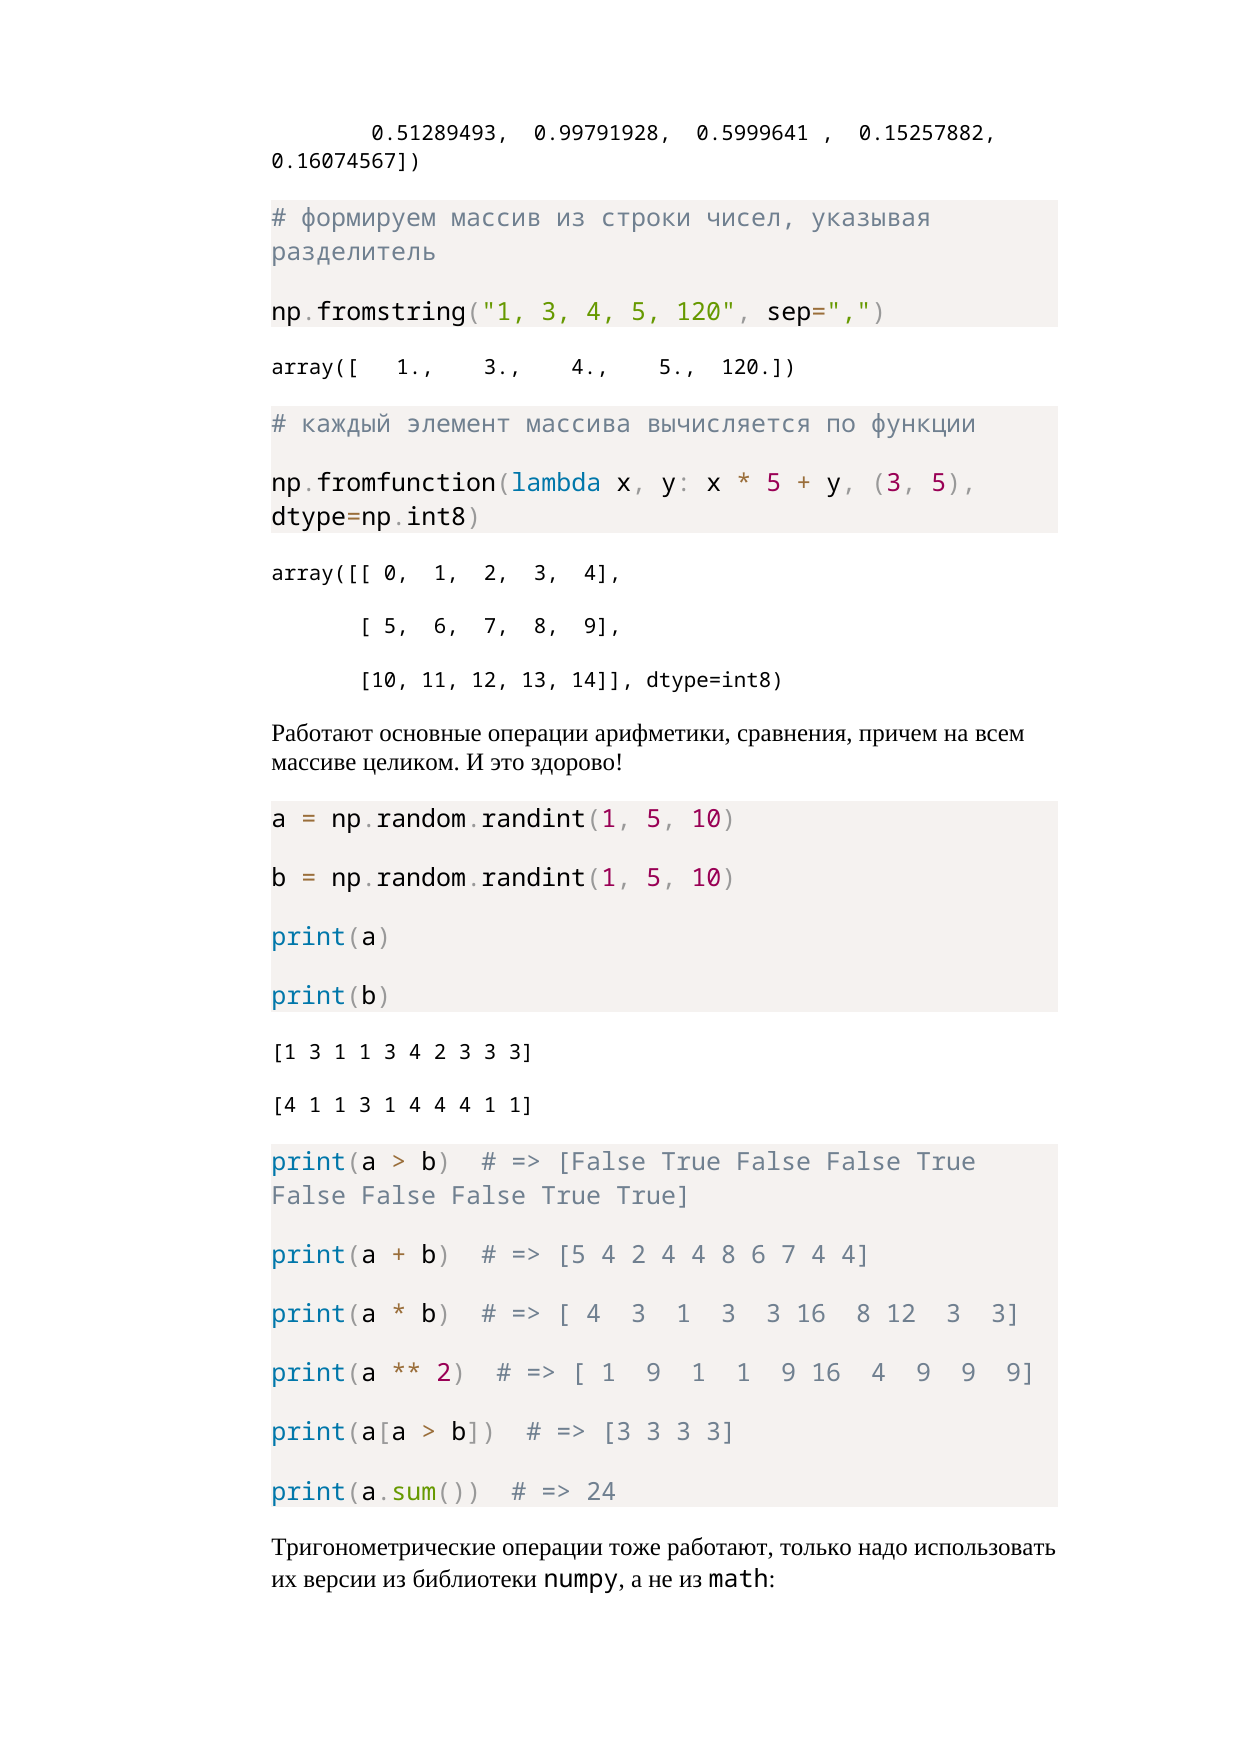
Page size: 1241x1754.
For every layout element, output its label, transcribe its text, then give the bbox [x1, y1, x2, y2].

text [10, 11, 12, 13, 14]], dtype=int8) [271, 665, 1058, 693]
text np.fromstring("1, 3, 4, 5, 120", sep=",") [271, 293, 1058, 327]
text print(a[a > b]) # => [3 3 3 3] [271, 1414, 1058, 1448]
text 0.51289493, 0.99791928, 0.5999641 , 0.15257882, 0.16074567]) [271, 118, 1058, 175]
text [ 5, 6, 7, 8, 9], [271, 611, 1058, 640]
text a = np.random.randint(1, 5, 10) [271, 801, 1058, 835]
text np.fromfunction(lambda x, y: x * 5 + y, (3, 5), dtype=np.int8) [271, 465, 1058, 533]
text print(a > b) # => [False True False False True False False False True True] [271, 1144, 1058, 1212]
text array([[ 0, 1, 2, 3, 4], [271, 558, 1058, 586]
text Тригонометрические операции тоже работают, только надо использовать их версии из библиотеки numpy, а не из math: [271, 1532, 1058, 1595]
text print(b) [271, 978, 1058, 1012]
text [1 3 1 1 3 4 2 3 3 3] [271, 1037, 1058, 1065]
text print(a.sum()) # => 24 [271, 1473, 1058, 1507]
text Работают основные операции арифметики, сравнения, причем на всем массиве целиком. И это здорово! [271, 718, 1058, 776]
text # формируем массив из строки чисел, указывая разделитель [271, 200, 1058, 268]
text print(a ** 2) # => [ 1 9 1 1 9 16 4 9 9 9] [271, 1355, 1058, 1389]
text array([ 1., 3., 4., 5., 120.]) [271, 352, 1058, 381]
text b = np.random.randint(1, 5, 10) [271, 860, 1058, 894]
text print(a + b) # => [5 4 2 4 4 8 6 7 4 4] [271, 1237, 1058, 1271]
text # каждый элемент массива вычисляется по функции [271, 406, 1058, 440]
text print(a) [271, 919, 1058, 953]
text print(a * b) # => [ 4 3 1 3 3 16 8 12 3 3] [271, 1296, 1058, 1330]
text [4 1 1 3 1 4 4 4 1 1] [271, 1090, 1058, 1119]
